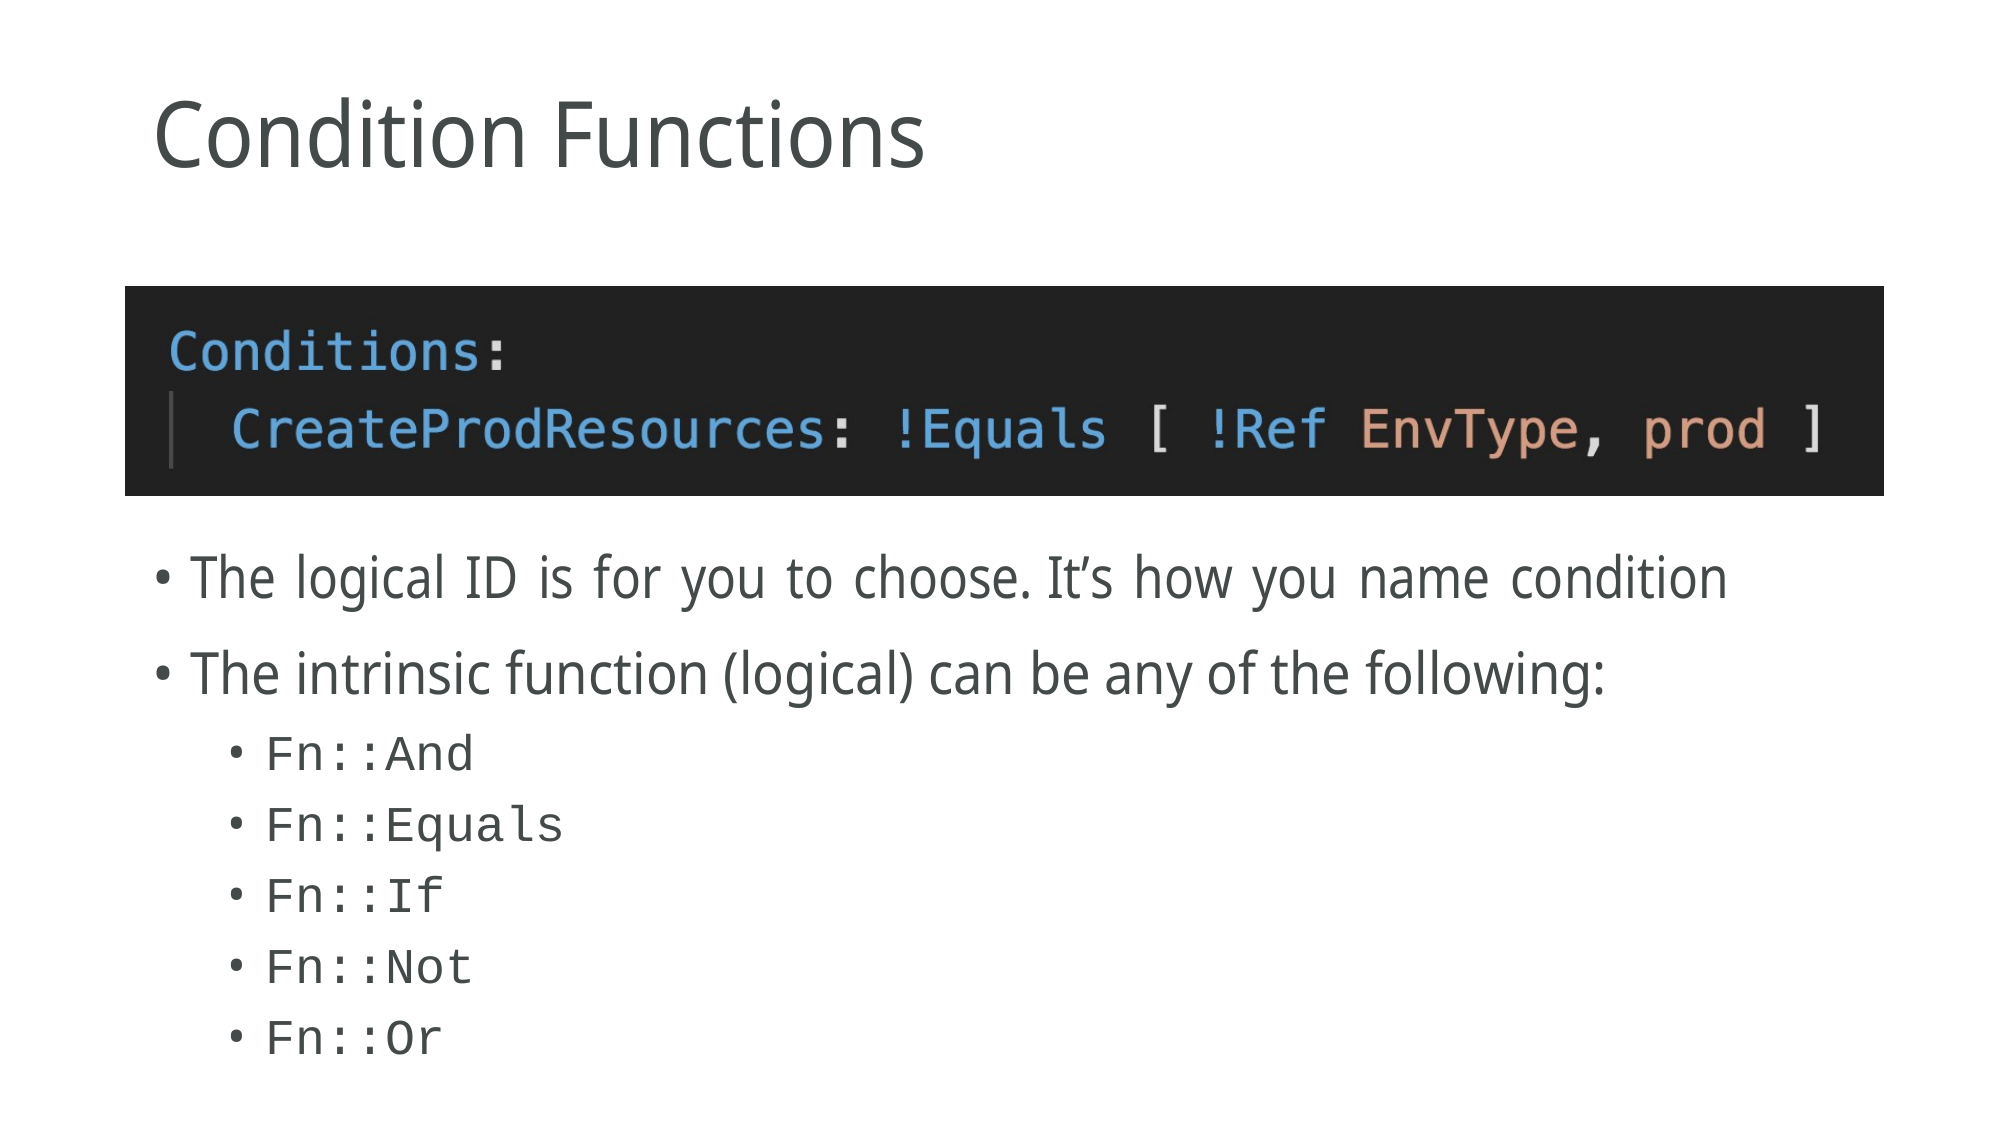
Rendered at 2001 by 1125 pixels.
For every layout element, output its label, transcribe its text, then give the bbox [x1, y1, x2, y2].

list Fn::Not [227, 929, 1985, 998]
list The intrinsic function (logical) can be any of the following: [152, 632, 1985, 711]
list The logical ID is for you to choose. It’s how you name condition [152, 536, 1985, 615]
list Fn::If [227, 858, 1985, 927]
picture [125, 286, 1884, 496]
list Fn::Equals [227, 787, 1985, 856]
list Fn::And [227, 717, 1985, 785]
list Fn::Or [227, 1001, 1985, 1069]
subtitle Condition Functions [152, 69, 1985, 194]
